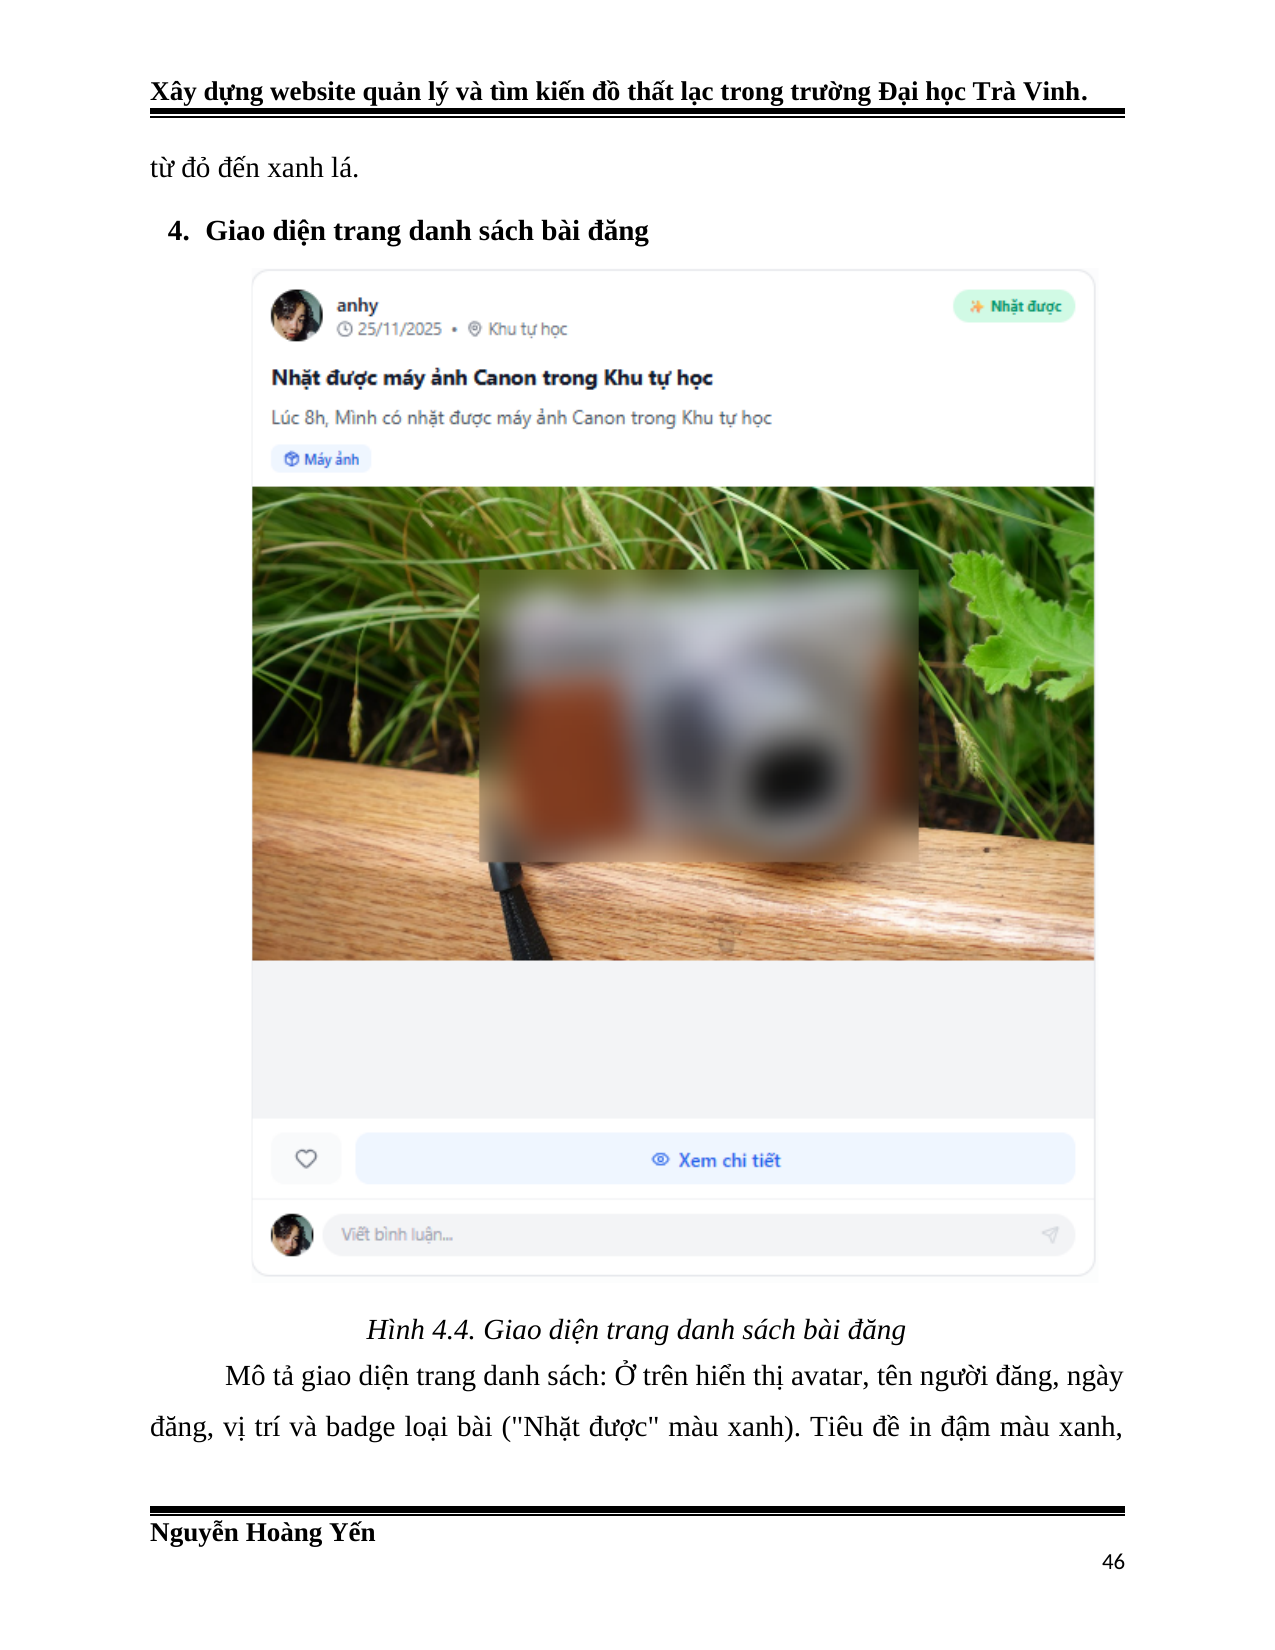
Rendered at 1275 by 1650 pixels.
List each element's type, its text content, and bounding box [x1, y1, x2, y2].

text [150, 1358, 1125, 1442]
text Giao diện trang danh sách bài đăng [168, 213, 1125, 246]
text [150, 150, 1125, 183]
picture [251, 268, 1099, 1283]
text Hình 4.4. Giao diện trang danh sách bài đăng [150, 1312, 1125, 1346]
